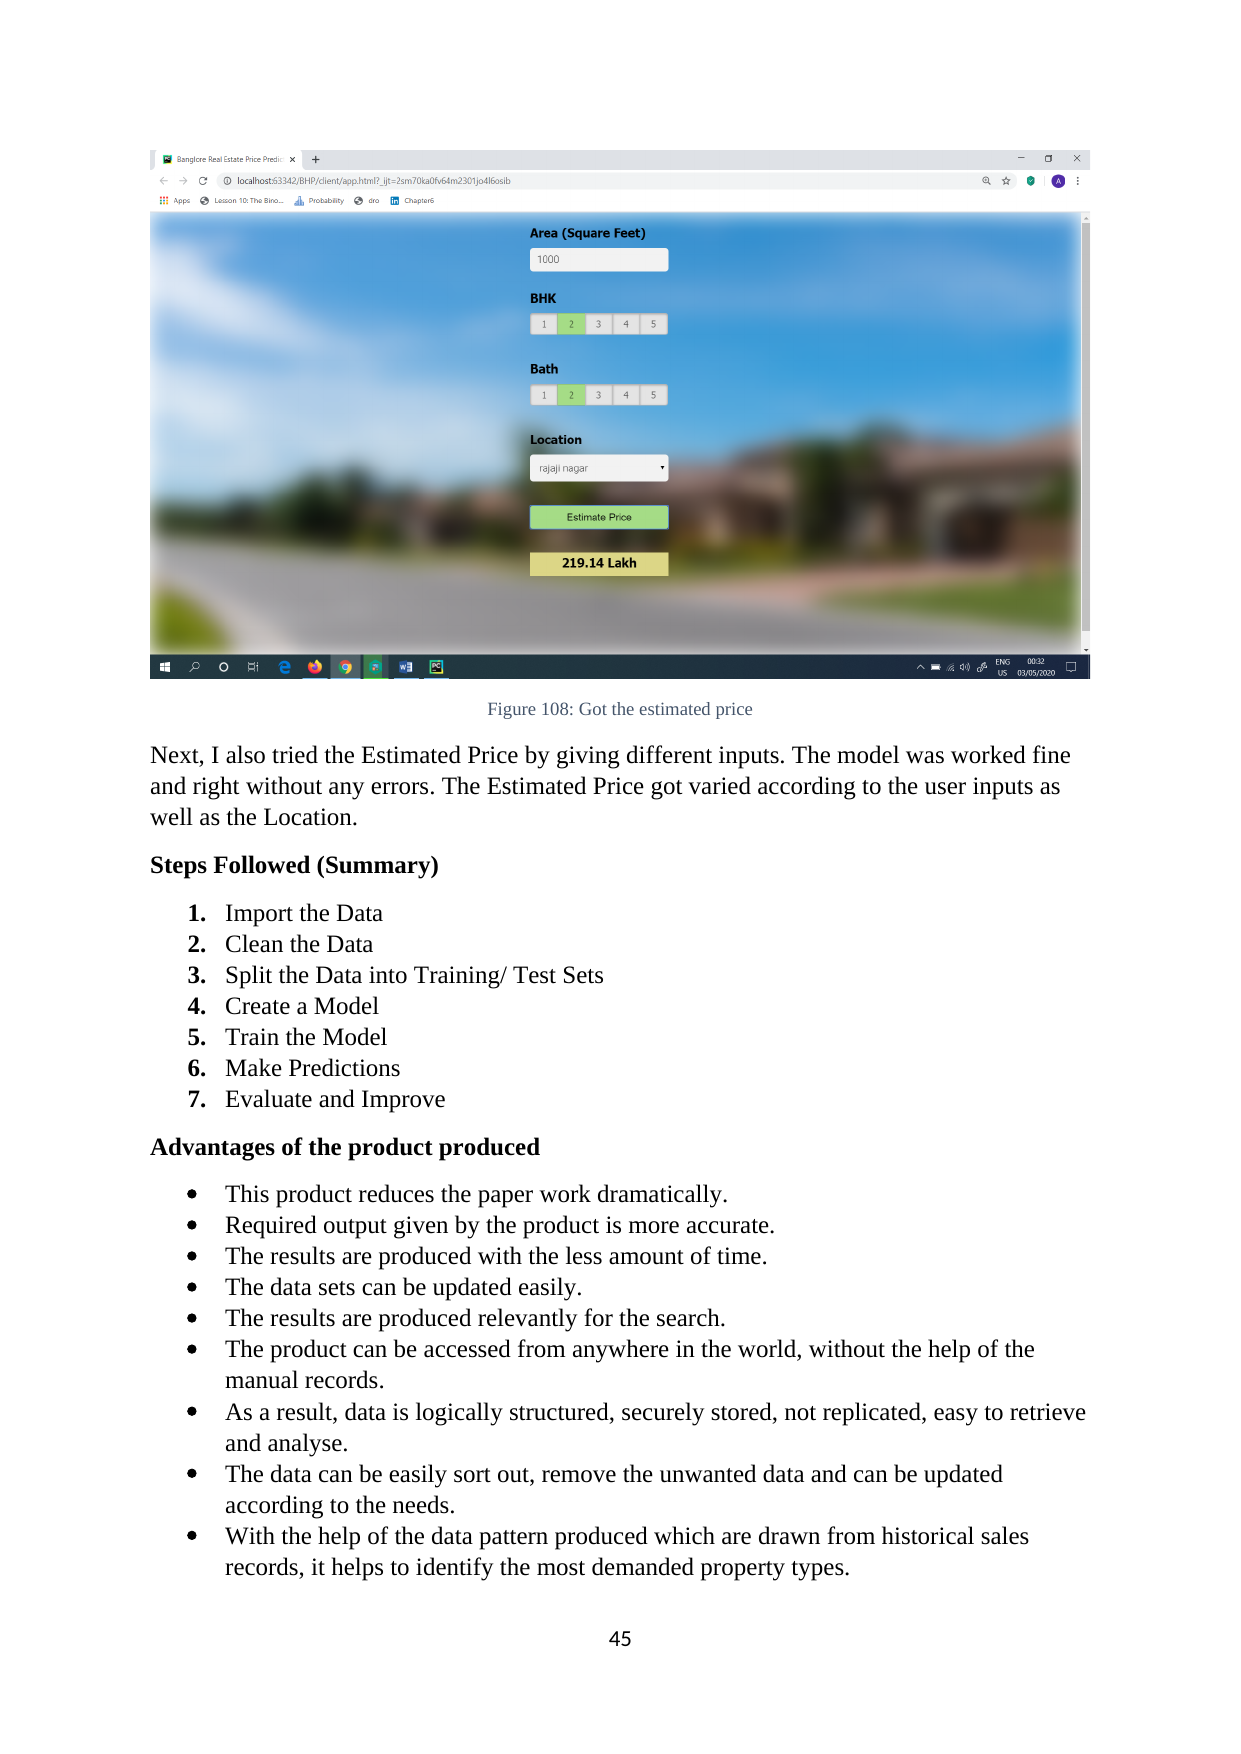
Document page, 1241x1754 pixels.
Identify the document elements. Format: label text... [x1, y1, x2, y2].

list Evaluate and Improve [187, 1084, 1090, 1113]
list Make Predictions [187, 1053, 1090, 1082]
list The results are produced with the less amount of time. [187, 1241, 1090, 1270]
text Advantages of the product produced [150, 1132, 1090, 1160]
list The data can be easily sort out, remove the unwanted data and can be updated according to the needs. [187, 1459, 1090, 1518]
list The data sets can be updated easily. [187, 1272, 1090, 1301]
list As a result, data is logically structured, securely stored, not replicated, easy to retrieve and analyse. [187, 1397, 1090, 1456]
list Clean the Data [187, 929, 1090, 957]
list Create a Model [187, 991, 1090, 1019]
list Split the Data into Training/ Test Sets [187, 960, 1090, 988]
list This product reduces the paper work dramatically. [187, 1179, 1090, 1208]
list With the help of the data pattern produced which are drawn from historical sales records, it helps to identify the most demanded property types. [187, 1521, 1090, 1581]
list The product can be accessed from anywhere in the world, without the help of the manual records. [187, 1334, 1090, 1394]
list Required output given by the product is more accurate. [187, 1210, 1090, 1239]
text Figure 108: Got the estimated price [150, 698, 1090, 719]
list Import the Data [187, 898, 1090, 926]
picture [150, 150, 1091, 679]
list The results are produced relevantly for the search. [187, 1303, 1090, 1332]
list Train the Model [187, 1022, 1090, 1051]
text Steps Followed (Summary) [150, 850, 1090, 879]
text Next, I also tried the Estimated Price by giving different inputs. The model was worked fine and right without any errors. The Estimated Price got varied according to the user inputs as well as the Location. [150, 740, 1090, 831]
